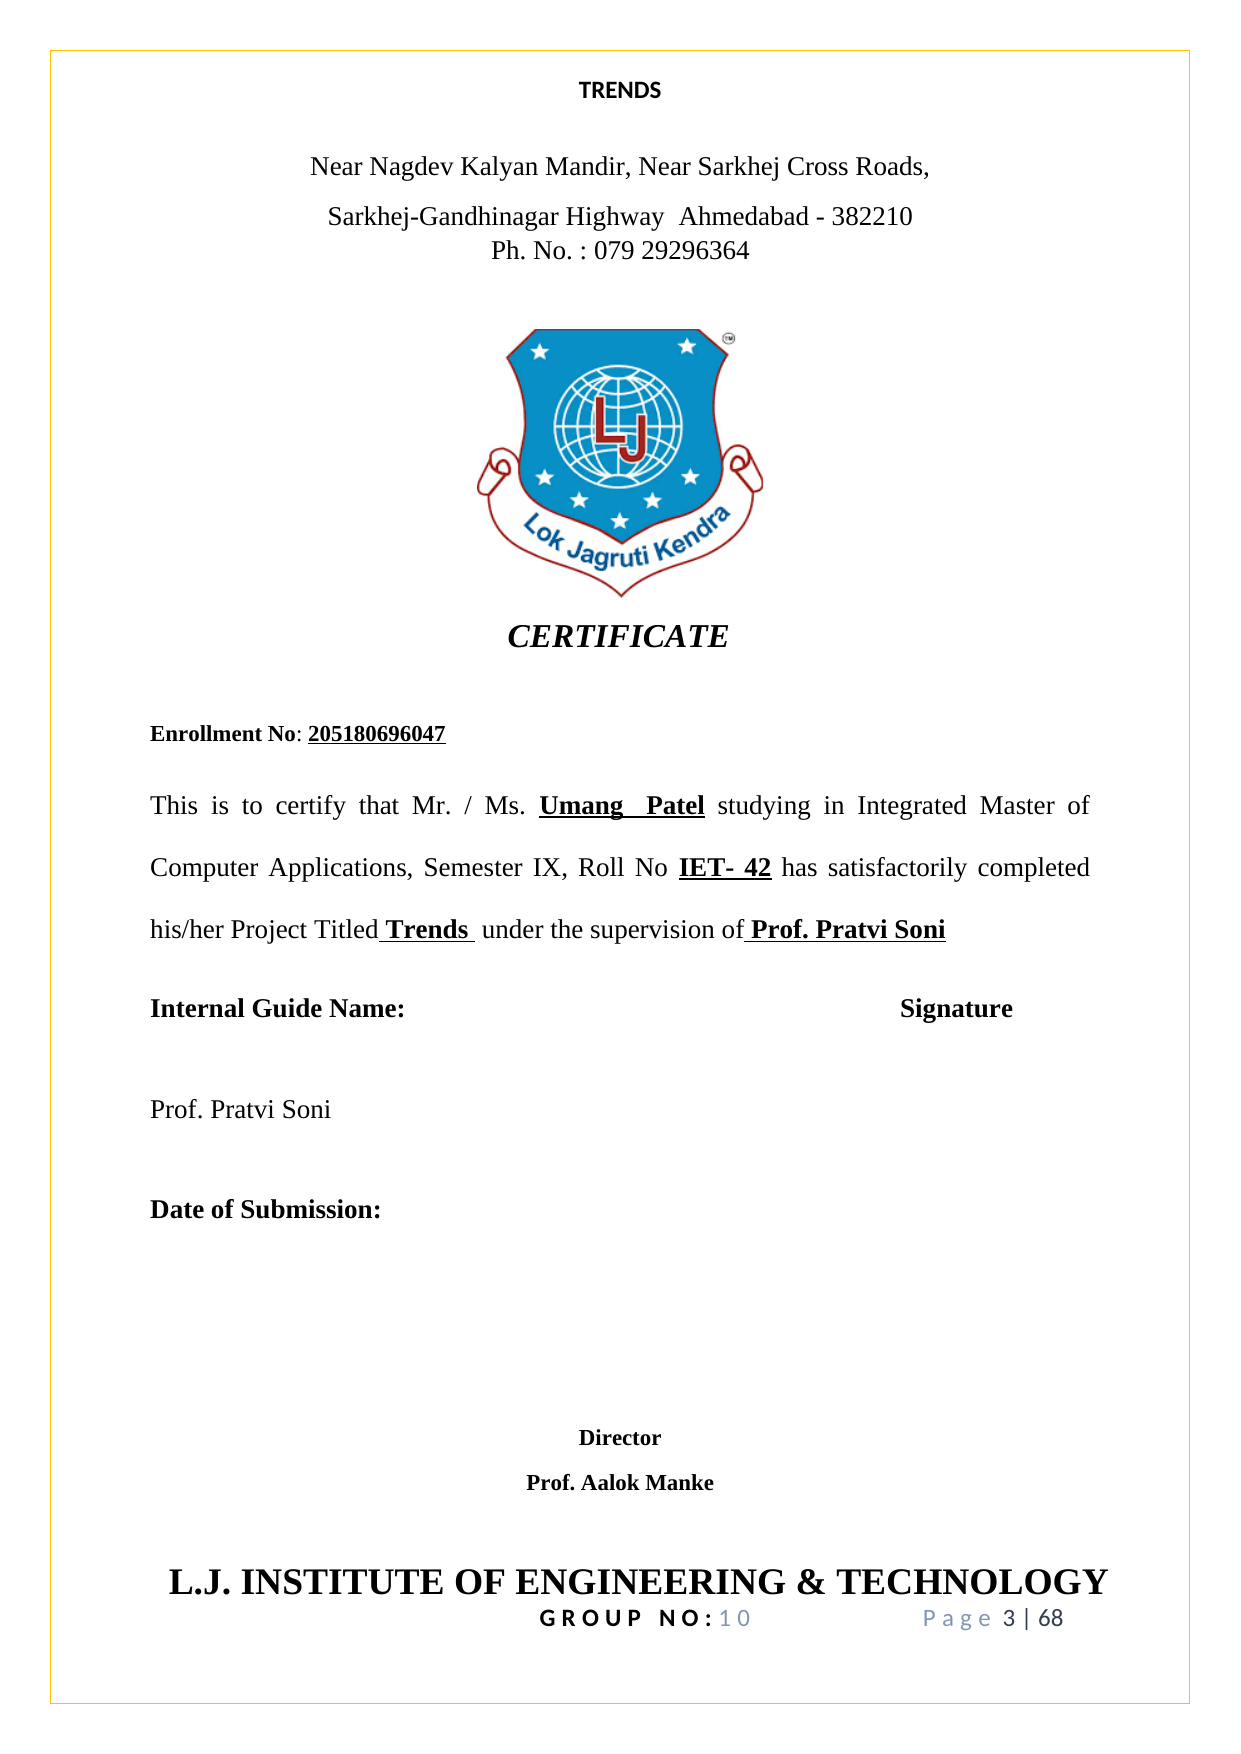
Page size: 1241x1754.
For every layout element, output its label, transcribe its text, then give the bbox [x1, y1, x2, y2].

text CERTIFICATE [150, 617, 1090, 655]
text Internal Guide Name: Signature [150, 993, 1184, 1024]
text This is to certify that Mr. / Ms. Umang Patel studying in Integrated Master of Computer Applications, Semester IX, Roll No IET- 42 has satisfactorily completed his/her Project Titled Trends under the supervision of Prof. Pratvi Soni [150, 789, 1090, 945]
text L.J. INSTITUTE OF ENGINEERING & TECHNOLOGY [112, 1559, 1165, 1602]
text Sarkhej-Gandhinagar Highway Ahmedabad - 382210 Ph. No. : 079 29296364 [150, 200, 1090, 265]
picture [477, 329, 764, 598]
text Prof. Pratvi Soni [150, 1093, 1184, 1124]
text Date of Submission: [150, 1193, 1184, 1224]
text Near Nagdev Kalyan Mandir, Near Sarkhej Cross Roads, [150, 150, 1090, 181]
text Enrollment No: 205180696047 [150, 720, 1090, 746]
text Director [150, 1424, 1090, 1450]
text Prof. Aalok Manke [150, 1469, 1090, 1496]
